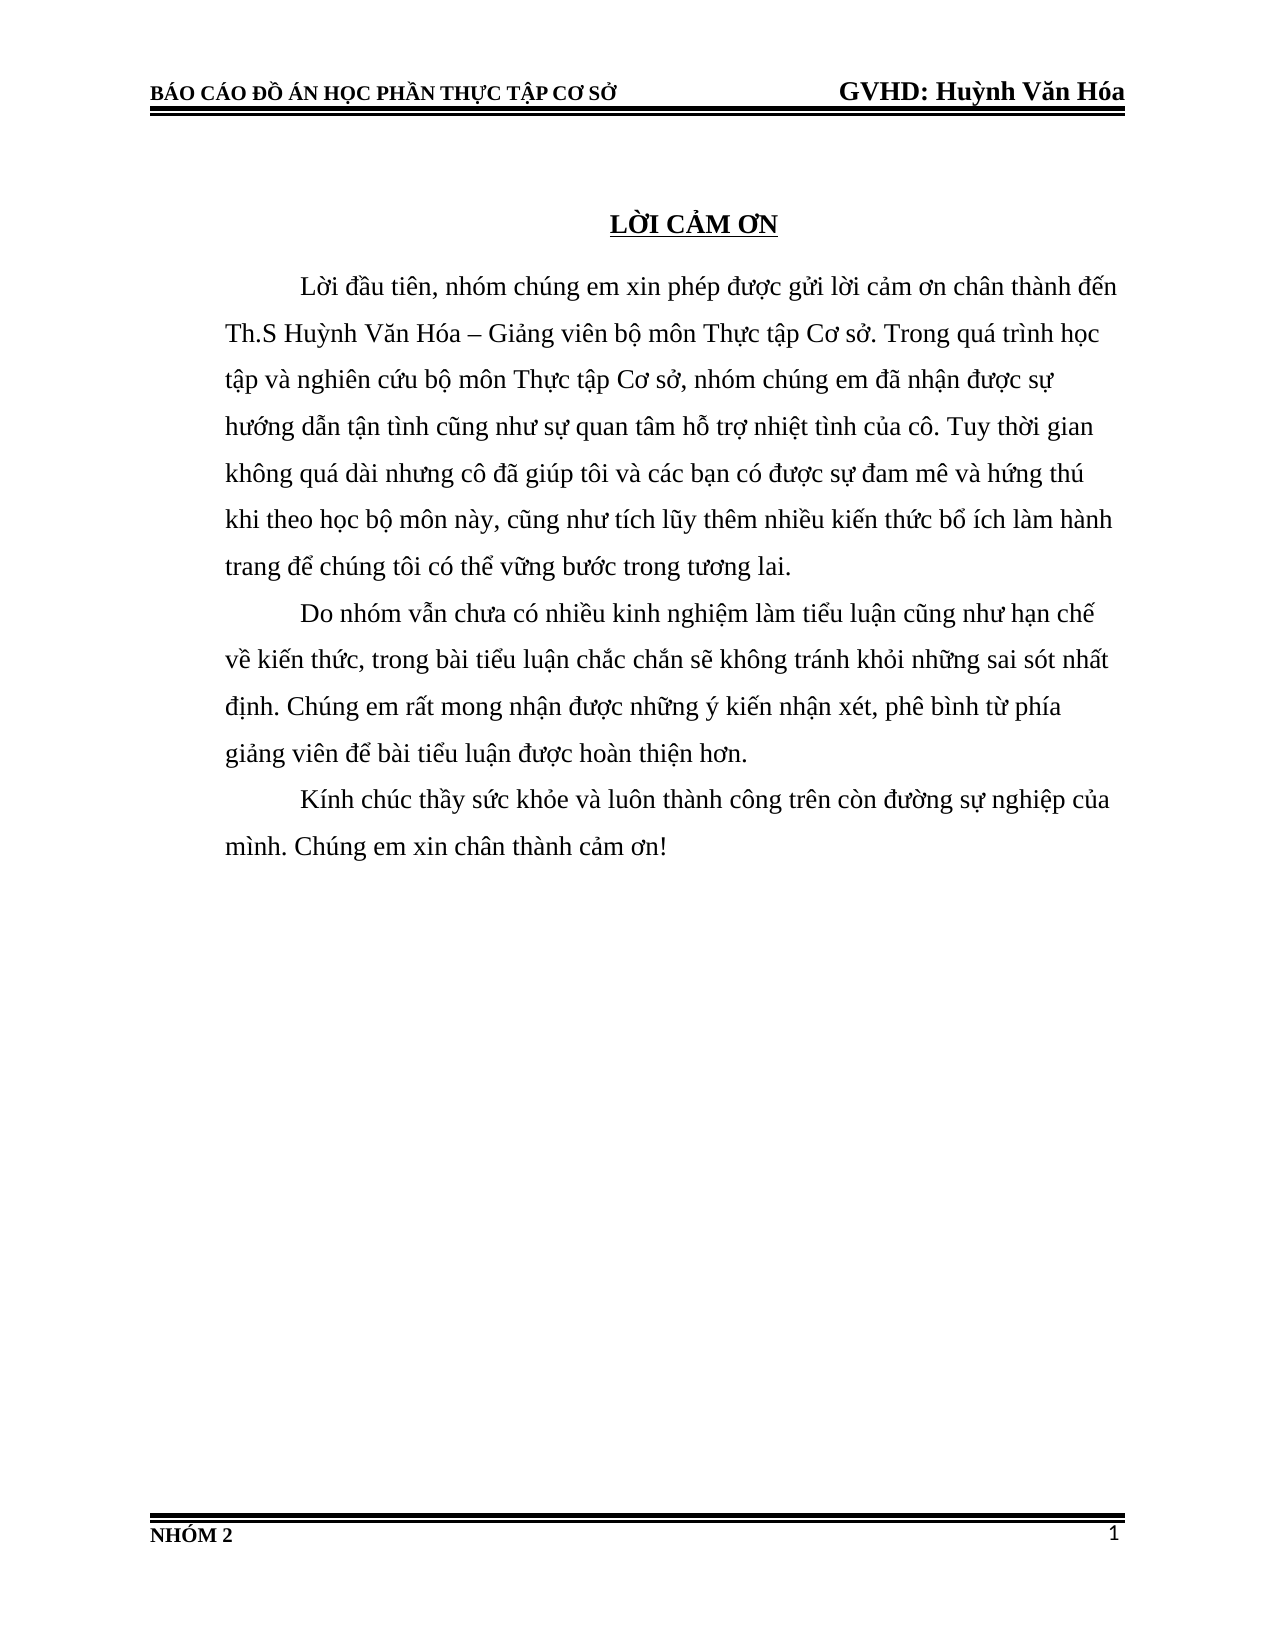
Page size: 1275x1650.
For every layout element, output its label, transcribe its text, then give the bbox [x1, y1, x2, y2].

text Kính chúc thầy sức khỏe và luôn thành công trên còn đường sự nghiệp của mình. Chúng em xin chân thành cảm ơn! [225, 783, 1125, 861]
text Do nhóm vẫn chưa có nhiều kinh nghiệm làm tiểu luận cũng như hạn chế về kiến thức, trong bài tiểu luận chắc chắn sẽ không tránh khỏi những sai sót nhất định. Chúng em rất mong nhận được những ý kiến nhận xét, phê bình từ phía giảng viên để bài tiểu luận được hoàn thiện hơn. [225, 597, 1125, 768]
text Lời đầu tiên, nhóm chúng em xin phép được gửi lời cảm ơn chân thành đến Th.S Huỳnh Văn Hóa – Giảng viên bộ môn Thực tập Cơ sở. Trong quá trình học tập và nghiên cứu bộ môn Thực tập Cơ sở, nhóm chúng em đã nhận được sự hướng dẫn tận tình cũng như sự quan tâm hỗ trợ nhiệt tình của cô. Tuy thời gian không quá dài nhưng cô đã giúp tôi và các bạn có được sự đam mê và hứng thú khi theo học bộ môn này, cũng như tích lũy thêm nhiều kiến thức bổ ích làm hành trang để chúng tôi có thể vững bước trong tương lai. [225, 270, 1125, 581]
subtitle LỜI CẢM ƠN [187, 208, 1125, 240]
